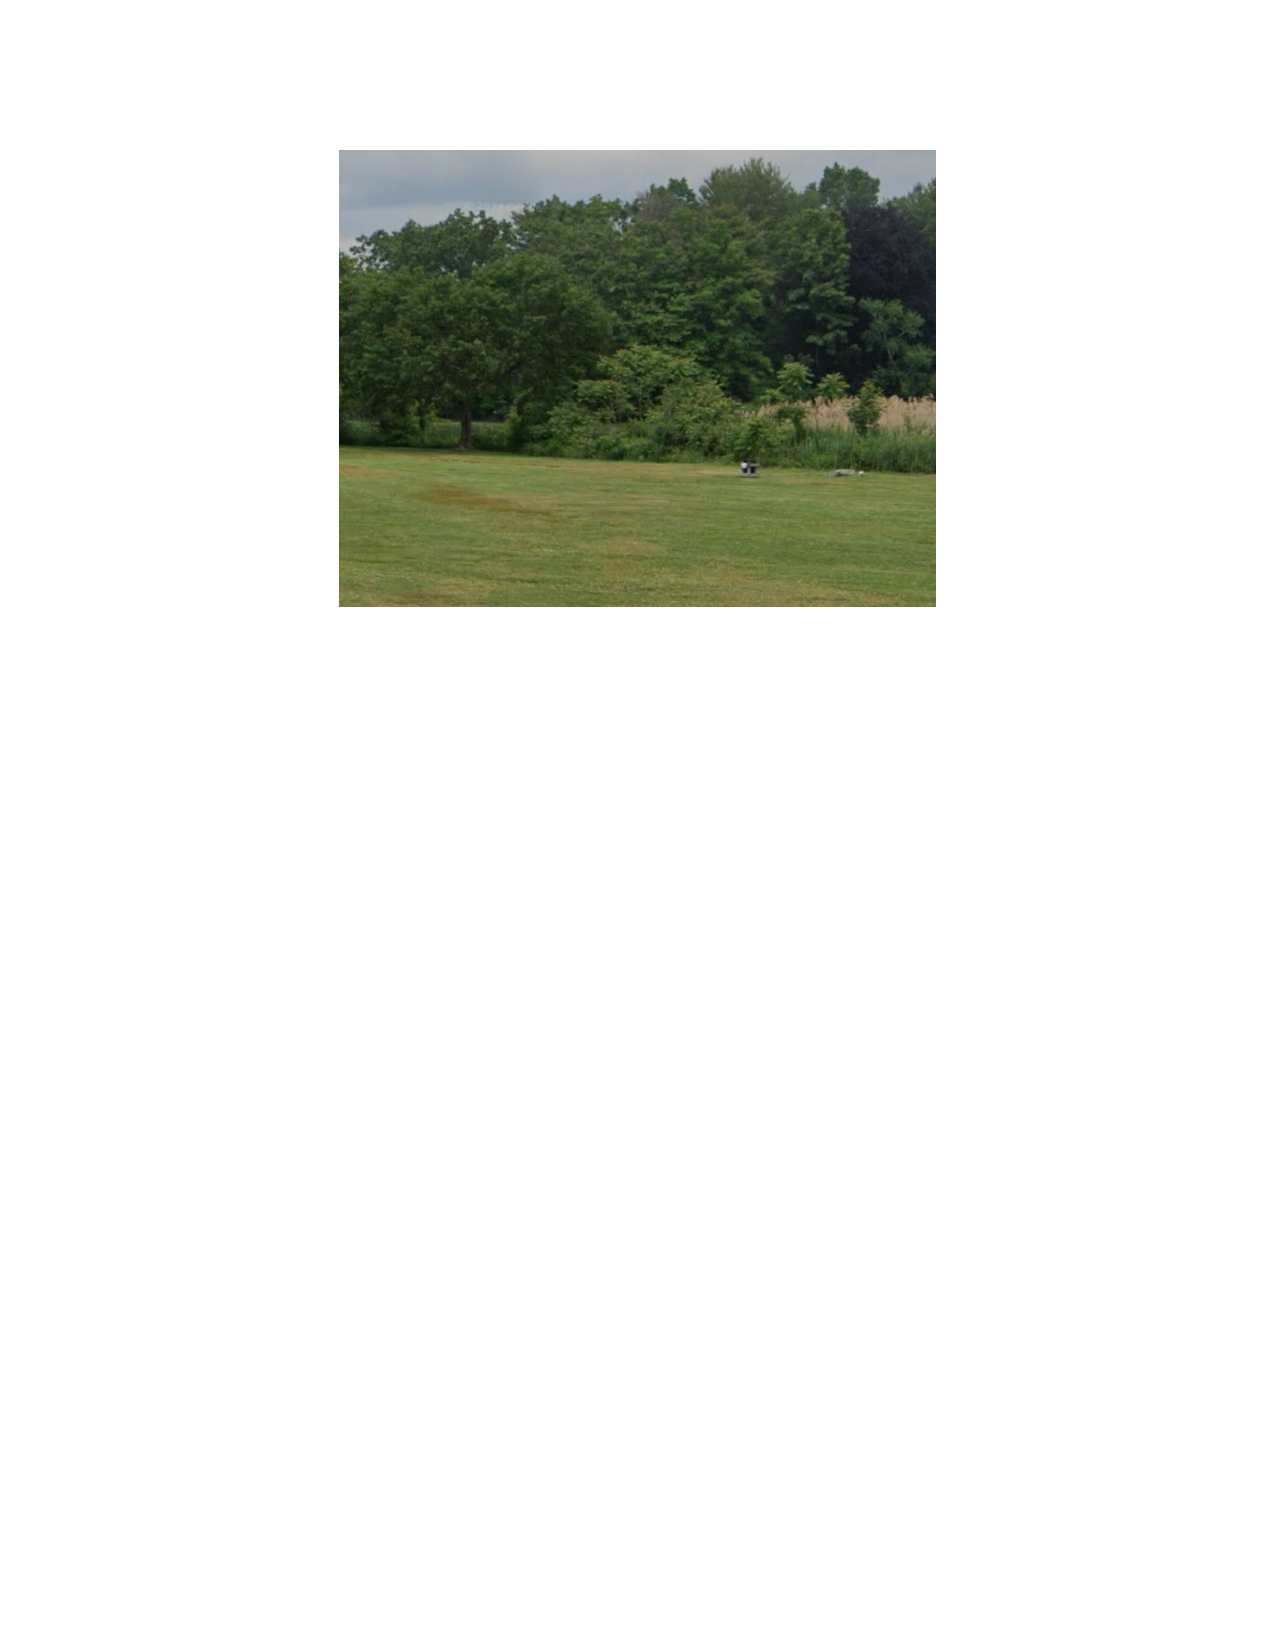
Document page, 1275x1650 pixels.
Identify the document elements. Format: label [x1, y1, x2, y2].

picture [339, 150, 936, 607]
